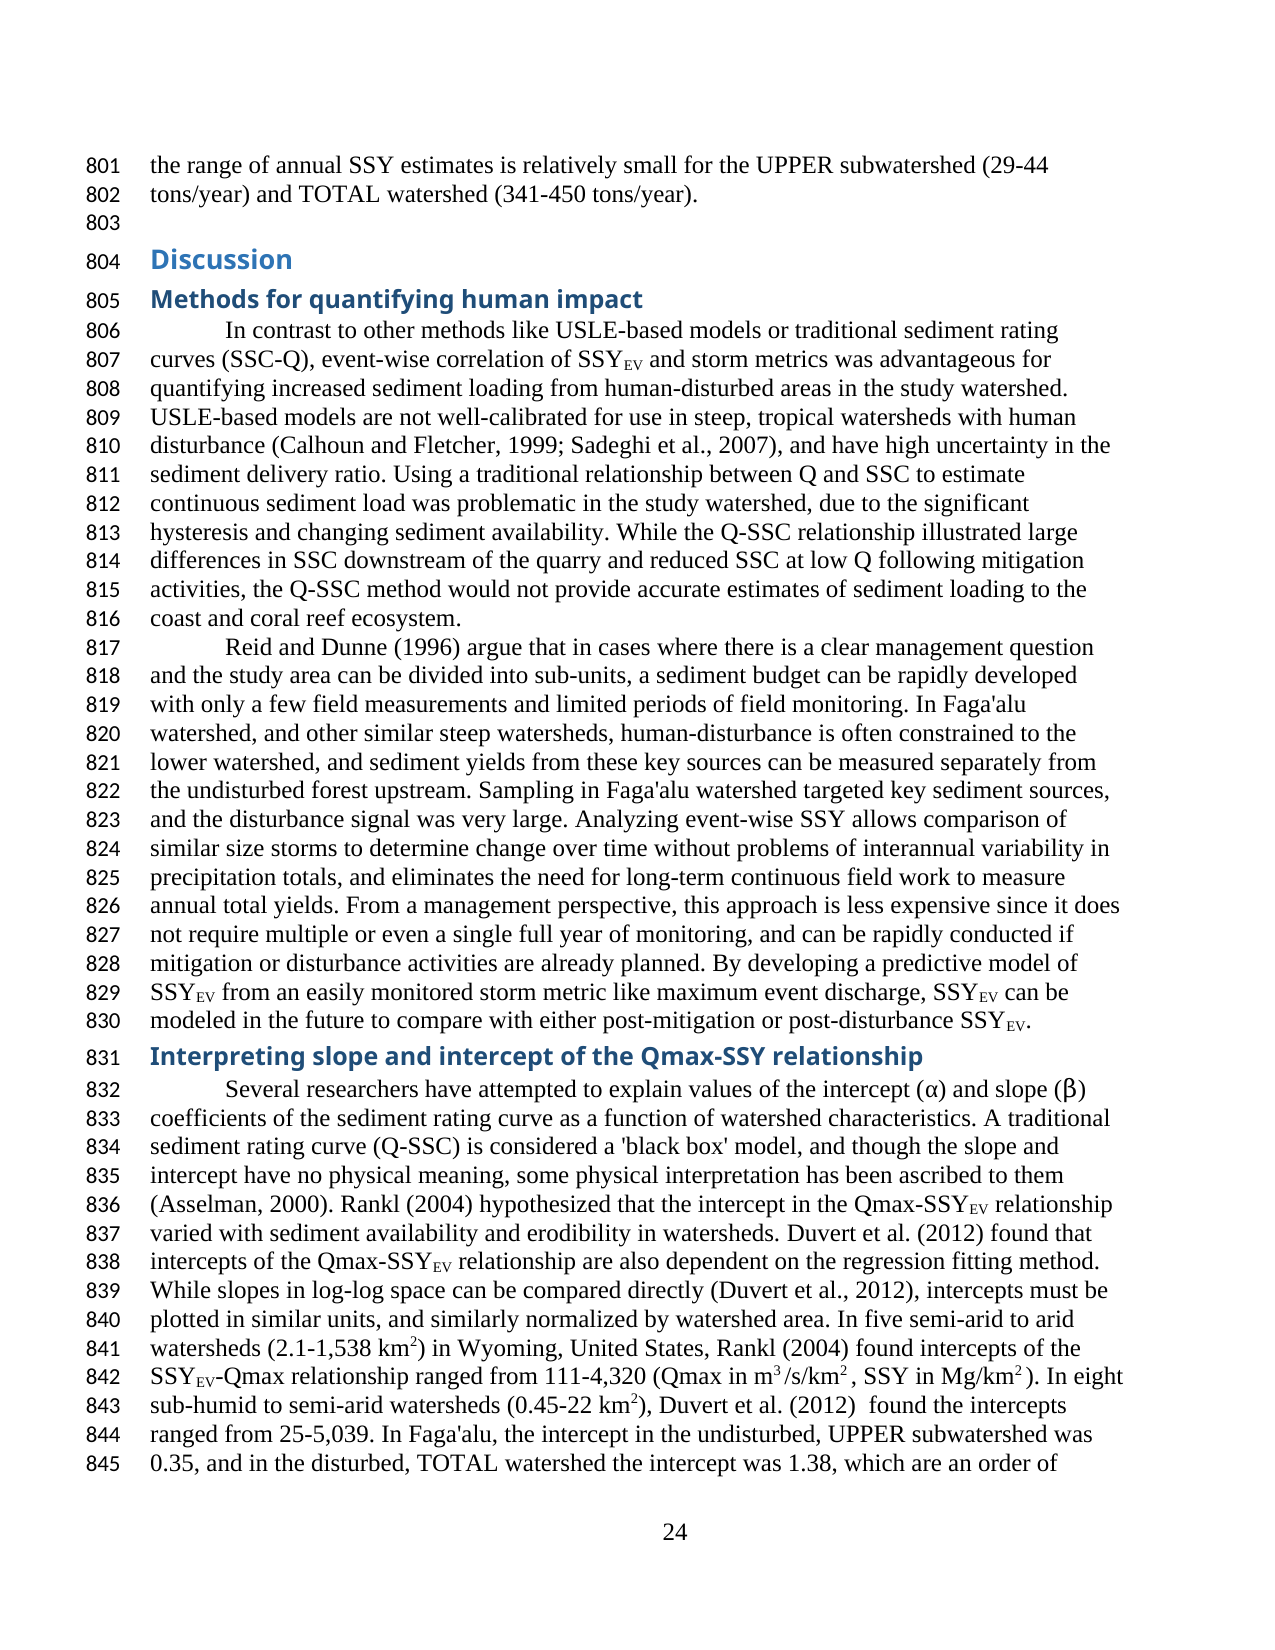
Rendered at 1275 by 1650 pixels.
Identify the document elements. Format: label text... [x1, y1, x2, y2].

subtitle Discussion [150, 240, 1125, 277]
subtitle Interpreting slope and intercept of the Qmax-SSY relationship [150, 1038, 1125, 1072]
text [150, 1072, 1125, 1476]
text Reid and Dunne (1996) argue that in cases where there is a clear management question and the study area can be divided into sub-units, a sediment budget can be rapidly developed with only a few field measurements and limited periods of field monitoring. In Faga'alu watershed, and other similar steep watersheds, human-disturbance is often constrained to the lower watershed, and sediment yields from these key sources can be measured separately from the undisturbed forest upstream. Sampling in Faga'alu watershed targeted key sediment sources, and the disturbance signal was very large. Analyzing event-wise SSY allows comparison of similar size storms to determine change over time without problems of interannual variability in precipitation totals, and eliminates the need for long-term continuous field work to measure annual total yields. From a management perspective, this approach is less expensive since it does not require multiple or even a single full year of monitoring, and can be rapidly conducted if mitigation or disturbance activities are already planned. By developing a predictive model of SSYEV from an easily monitored storm metric like maximum event discharge, SSYEV can be modeled in the future to compare with either post-mitigation or post-disturbance SSYEV. [150, 632, 1125, 1034]
text In contrast to other methods like USLE-based models or traditional sediment rating curves (SSC-Q), event-wise correlation of SSYEV and storm metrics was advantageous for quantifying increased sediment loading from human-disturbed areas in the study watershed. USLE-based models are not well-calibrated for use in steep, tropical watersheds with human disturbance (Calhoun and Fletcher, 1999; Sadeghi et al., 2007), and have high uncertainty in the sediment delivery ratio. Using a traditional relationship between Q and SSC to estimate continuous sediment load was problematic in the study watershed, due to the significant hysteresis and changing sediment availability. While the Q-SSC relationship illustrated large differences in SSC downstream of the quarry and reduced SSC at low Q following mitigation activities, the Q-SSC method would not provide accurate estimates of sediment loading to the coast and coral reef ecosystem. [150, 316, 1125, 632]
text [150, 150, 1125, 207]
subtitle Methods for quantifying human impact [150, 281, 1125, 316]
